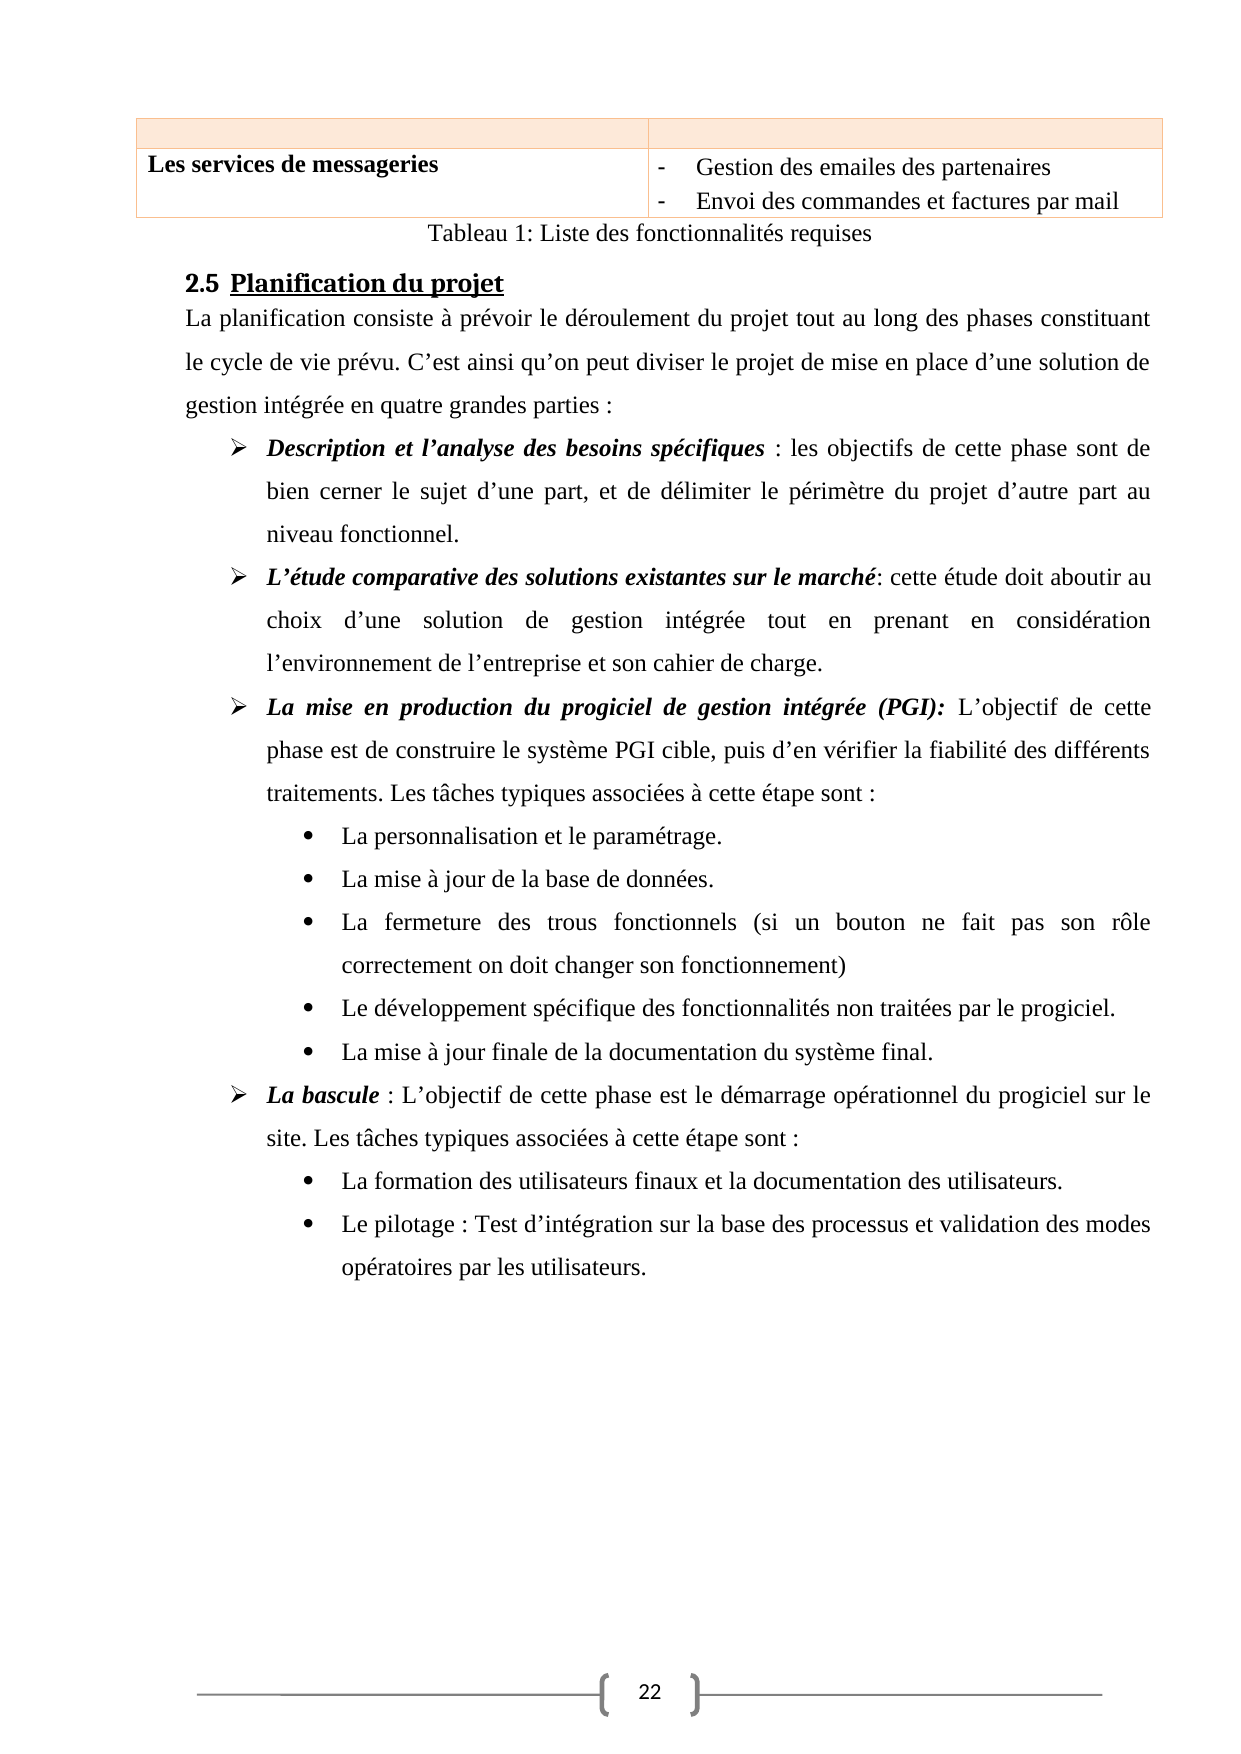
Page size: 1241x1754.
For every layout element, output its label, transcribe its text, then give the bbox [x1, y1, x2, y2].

table_cell Les services de messageries [137, 149, 648, 217]
text Tableau 1: Liste des fonctionnalités requises [148, 218, 1152, 247]
list La mise à jour finale de la documentation du système final. [304, 1037, 1152, 1065]
list La planification consiste à prévoir le déroulement du projet tout au long des phases constituant le cycle de vie prévu. C’est ainsi qu’on peut diviser le projet de mise en place d’une solution de gestion intégrée en quatre grandes parties : [185, 303, 1152, 418]
list La fermeture des trous fonctionnels (si un bouton ne fait pas son rôle correctement on doit changer son fonctionnement) [304, 907, 1152, 979]
list La personnalisation et le paramétrage. [304, 821, 1152, 850]
list La formation des utilisateurs finaux et la documentation des utilisateurs. [304, 1166, 1152, 1195]
list La mise en production du progiciel de gestion intégrée (PGI): L’objectif de cette phase est de construire le système PGI cible, puis d’en vérifier la fiabilité des différents traitements. Les tâches typiques associées à cette étape sont : [229, 692, 1152, 807]
list Description et l’analyse des besoins spécifiques : les objectifs de cette phase sont de bien cerner le sujet d’une part, et de délimiter le périmètre du projet d’autre part au niveau fonctionnel. [229, 433, 1152, 548]
table_cell Gestion des emailes des partenaires Envoi des commandes et factures par mail [649, 149, 1162, 217]
list Le pilotage : Test d’intégration sur la base des processus et validation des modes opératoires par les utilisateurs. [304, 1209, 1152, 1281]
list L’étude comparative des solutions existantes sur le marché: cette étude doit aboutir au choix d’une solution de gestion intégrée tout en prenant en considération l’environnement de l’entreprise et son cahier de charge. [229, 562, 1152, 677]
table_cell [137, 119, 648, 148]
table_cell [649, 119, 1162, 148]
list Le développement spécifique des fonctionnalités non traitées par le progiciel. [304, 993, 1152, 1022]
list Planification du projet [185, 268, 1152, 299]
list La bascule : L’objectif de cette phase est le démarrage opérationnel du progiciel sur le site. Les tâches typiques associées à cette étape sont : [229, 1080, 1152, 1152]
list La mise à jour de la base de données. [304, 864, 1152, 893]
